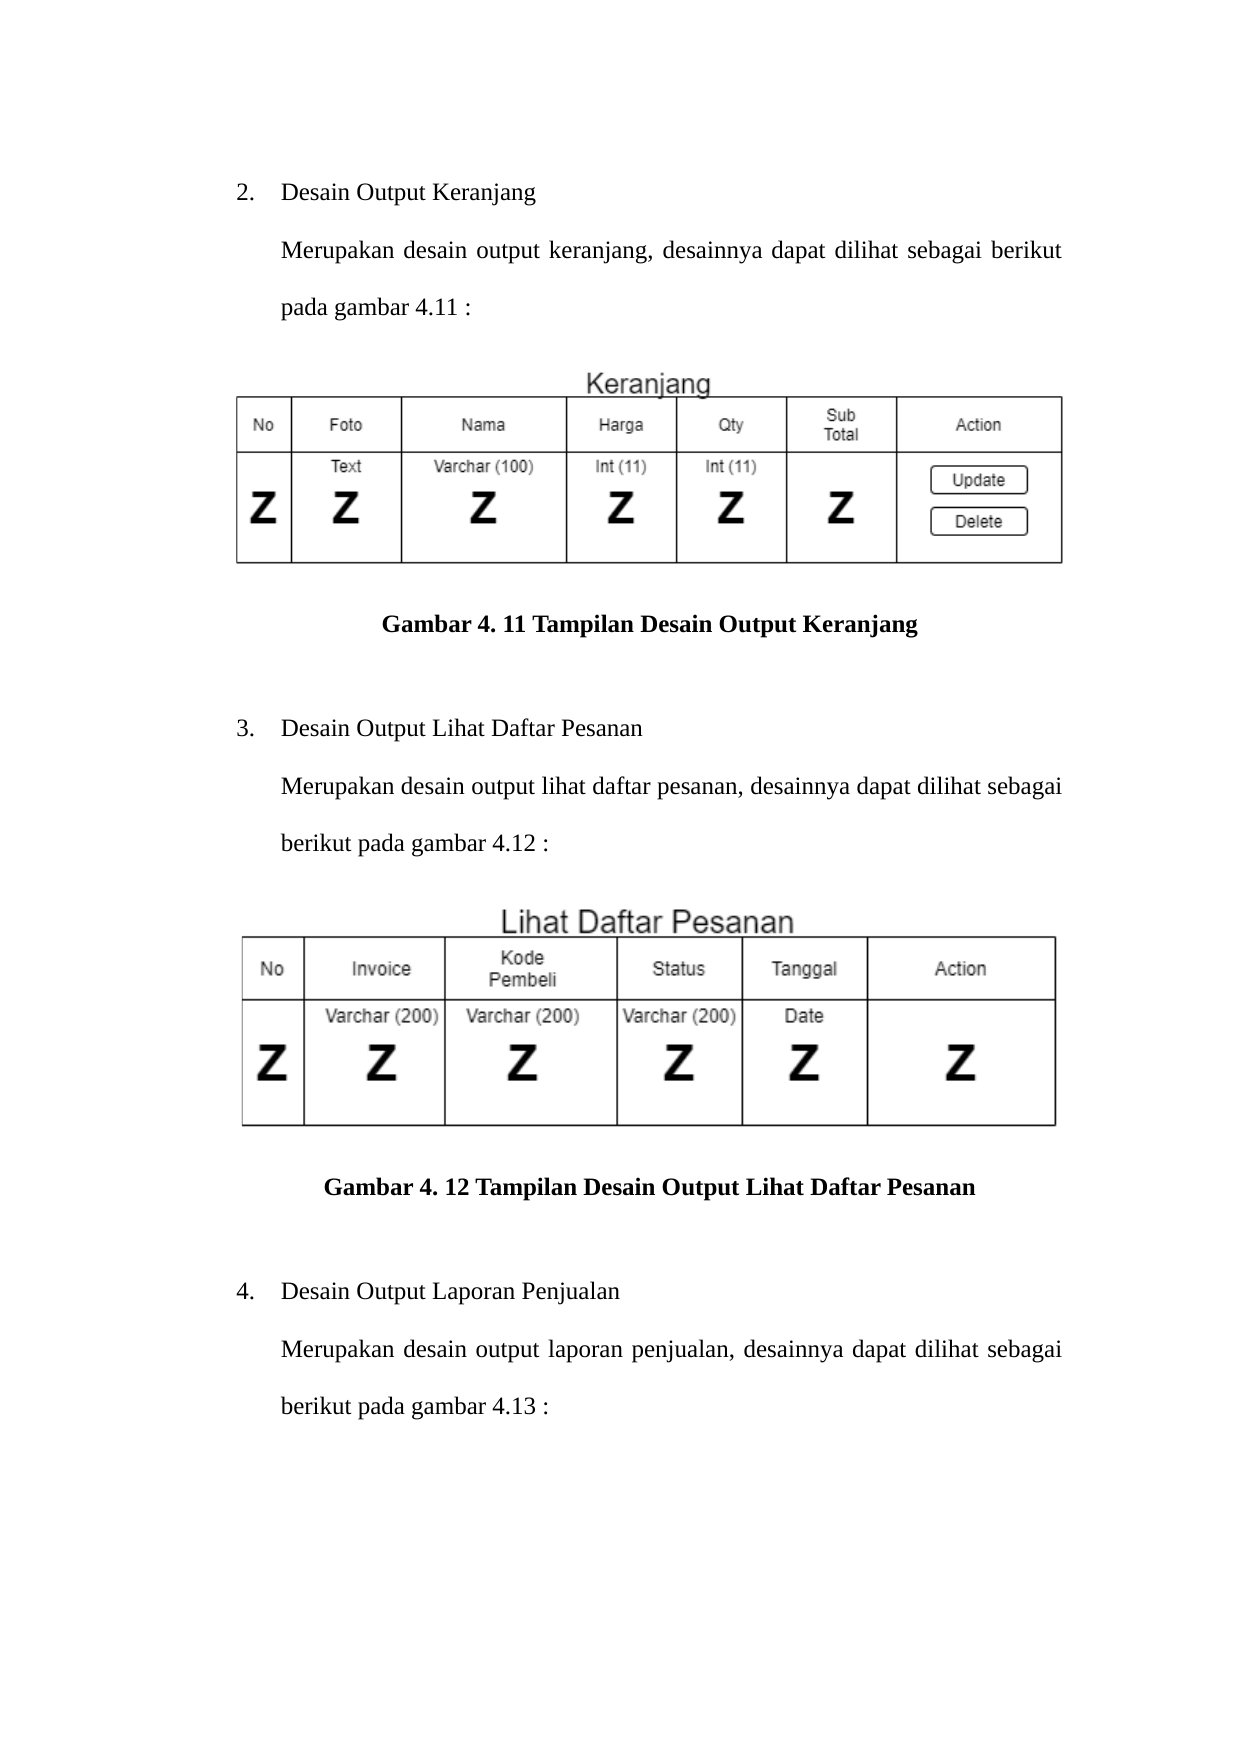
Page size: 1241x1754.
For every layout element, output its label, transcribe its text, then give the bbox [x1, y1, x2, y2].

text Gambar 4. 11 Tampilan Desain Output Keranjang [236, 609, 1063, 638]
list Merupakan desain output laporan penjualan, desainnya dapat dilihat sebagai berikut pada gambar 4.13 : [281, 1334, 1063, 1420]
list Desain Output Lihat Daftar Pesanan [236, 713, 1063, 742]
picture [236, 366, 1063, 565]
list Desain Output Keranjang [236, 177, 1063, 206]
list Merupakan desain output lihat daftar pesanan, desainnya dapat dilihat sebagai berikut pada gambar 4.12 : [281, 771, 1063, 857]
picture [241, 902, 1058, 1128]
list Desain Output Laporan Penjualan [236, 1276, 1063, 1305]
text Gambar 4. 12 Tampilan Desain Output Lihat Daftar Pesanan [236, 1172, 1063, 1201]
list Merupakan desain output keranjang, desainnya dapat dilihat sebagai berikut pada gambar 4.11 : [281, 235, 1063, 321]
